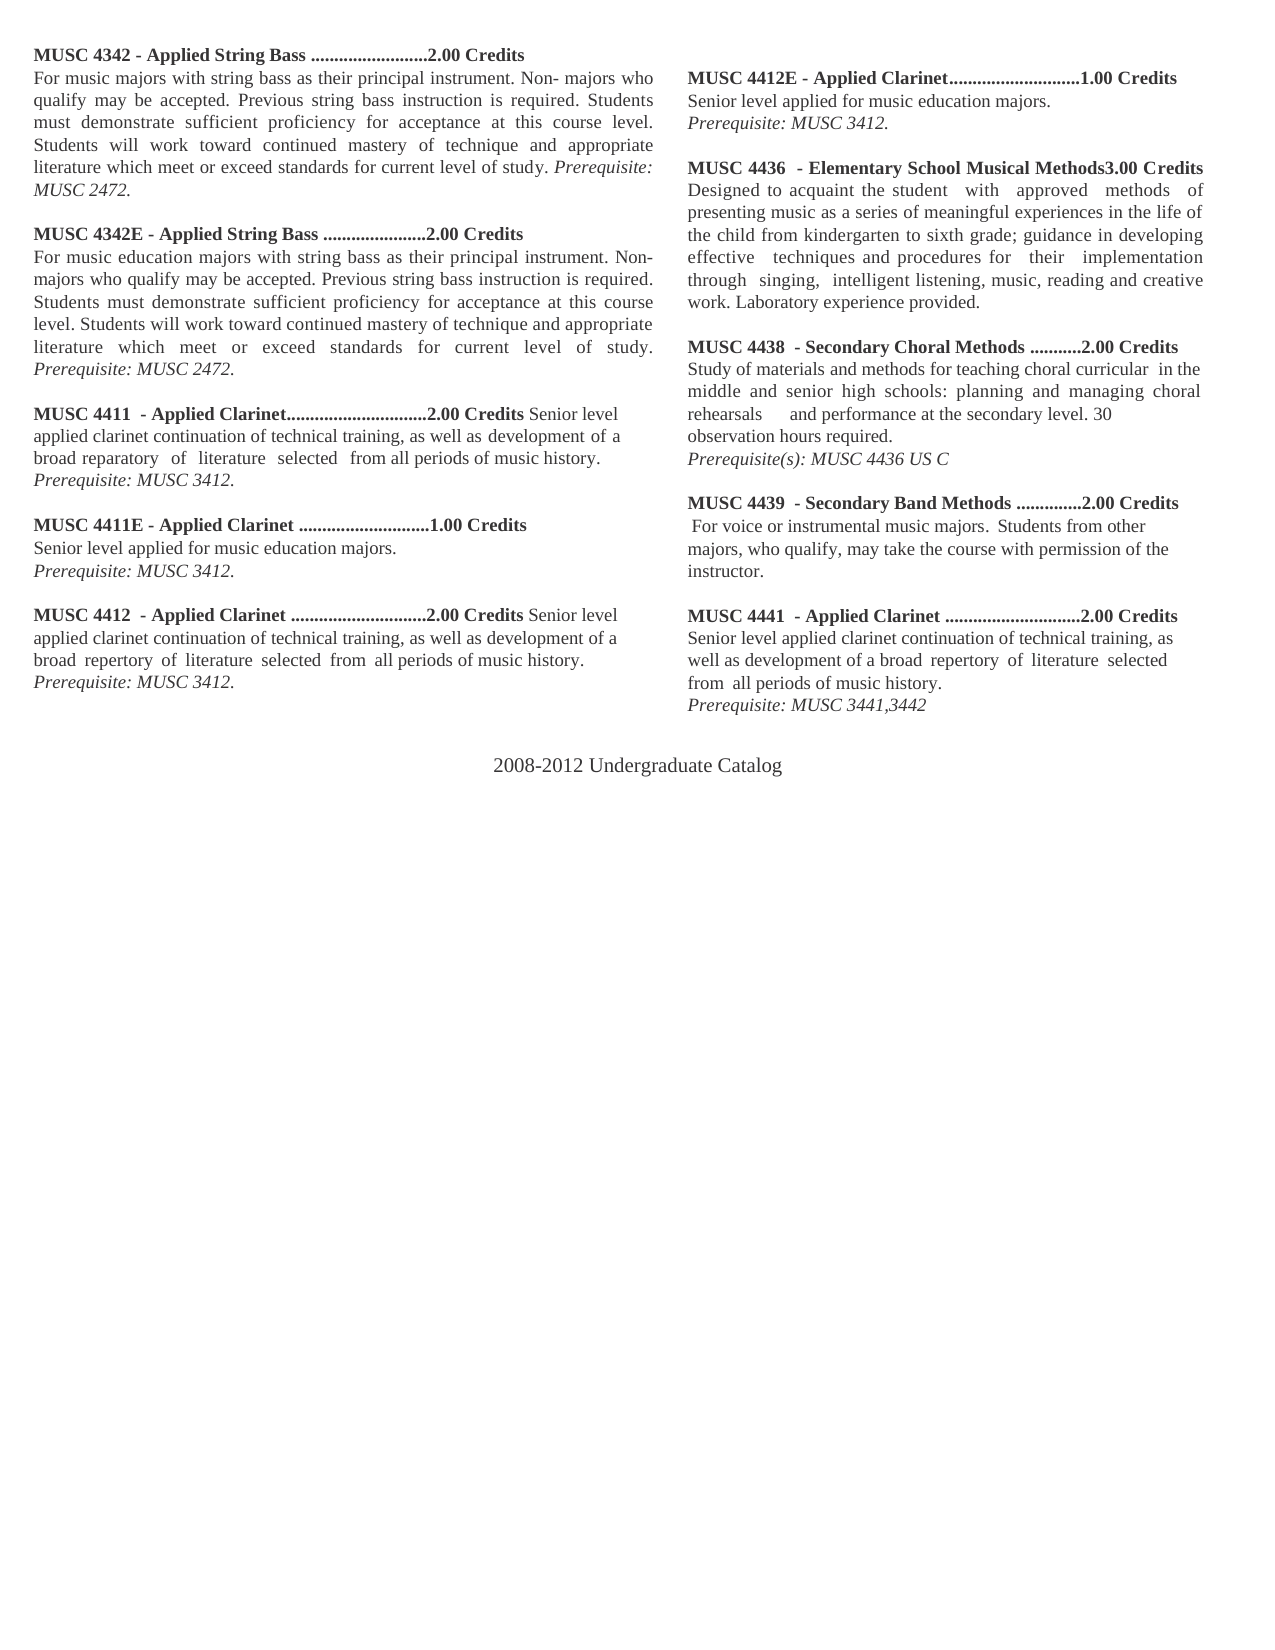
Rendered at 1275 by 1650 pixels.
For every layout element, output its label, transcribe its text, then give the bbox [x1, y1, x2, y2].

text MUSC 4411E - Applied Clarinet ............................1.00 Credits [33, 514, 662, 536]
text MUSC 4342 - Applied String Bass .........................2.00 Credits [33, 44, 662, 65]
text Prerequisite(s): MUSC 4436 US C [687, 448, 1212, 469]
text Senior level applied for music education majors. [33, 537, 662, 559]
text Senior level applied for music education majors. [687, 89, 1212, 111]
text Prerequisite: MUSC 3412. [33, 470, 662, 491]
text For voice or instrumental music majors. Students from other majors, who qualify, may take the course with permission of the instructor. [687, 515, 1203, 581]
text MUSC 4412E - Applied Clarinet............................1.00 Credits [687, 67, 1212, 88]
text MUSC 4439 - Secondary Band Methods ..............2.00 Credits [687, 492, 1212, 514]
text MUSC 4412 - Applied Clarinet .............................2.00 Credits Senior level applied clarinet continuation of technical training, as well as development of a broad repertory of literature selected from all periods of music history. [33, 604, 653, 671]
text MUSC 4411 - Applied Clarinet..............................2.00 Credits Senior level applied clarinet continuation of technical training, as well as development of a broad reparatory of literature selected from all periods of music history. [33, 402, 653, 469]
text 2008-2012 Undergraduate Catalog [493, 753, 1212, 777]
text MUSC 4436 - Elementary School Musical Methods3.00 Credits Designed to acquaint the student with approved methods of presenting music as a series of meaningful experiences in the life of the child from kindergarten to sixth grade; guidance in developing effective techniques and procedures for their implementation through singing, intelligent listening, music, reading and creative work. Laboratory experience provided. [687, 157, 1203, 313]
text Prerequisite: MUSC 3412. [687, 112, 1212, 133]
text Prerequisite: MUSC 3441,3442 [687, 694, 1212, 716]
text MUSC 4441 - Applied Clarinet .............................2.00 Credits Senior level applied clarinet continuation of technical training, as well as development of a broad repertory of literature selected from all periods of music history. [687, 604, 1203, 693]
text Prerequisite: MUSC 3412. [33, 560, 662, 581]
text MUSC 4438 - Secondary Choral Methods ...........2.00 Credits Study of materials and methods for teaching choral curricular in the middle and senior high schools: planning and managing choral rehearsals and performance at the secondary level. 30 observation hours required. [687, 336, 1203, 447]
text MUSC 4342E - Applied String Bass ......................2.00 Credits [33, 223, 662, 245]
text For music education majors with string bass as their principal instrument. Non-majors who qualify may be accepted. Previous string bass instruction is required. Students must demonstrate sufficient proficiency for acceptance at this course level. Students will work toward continued mastery of technique and appropriate literature which meet or exceed standards for current level of study. Prerequisite: MUSC 2472. [33, 246, 653, 379]
text Prerequisite: MUSC 3412. [33, 672, 662, 693]
